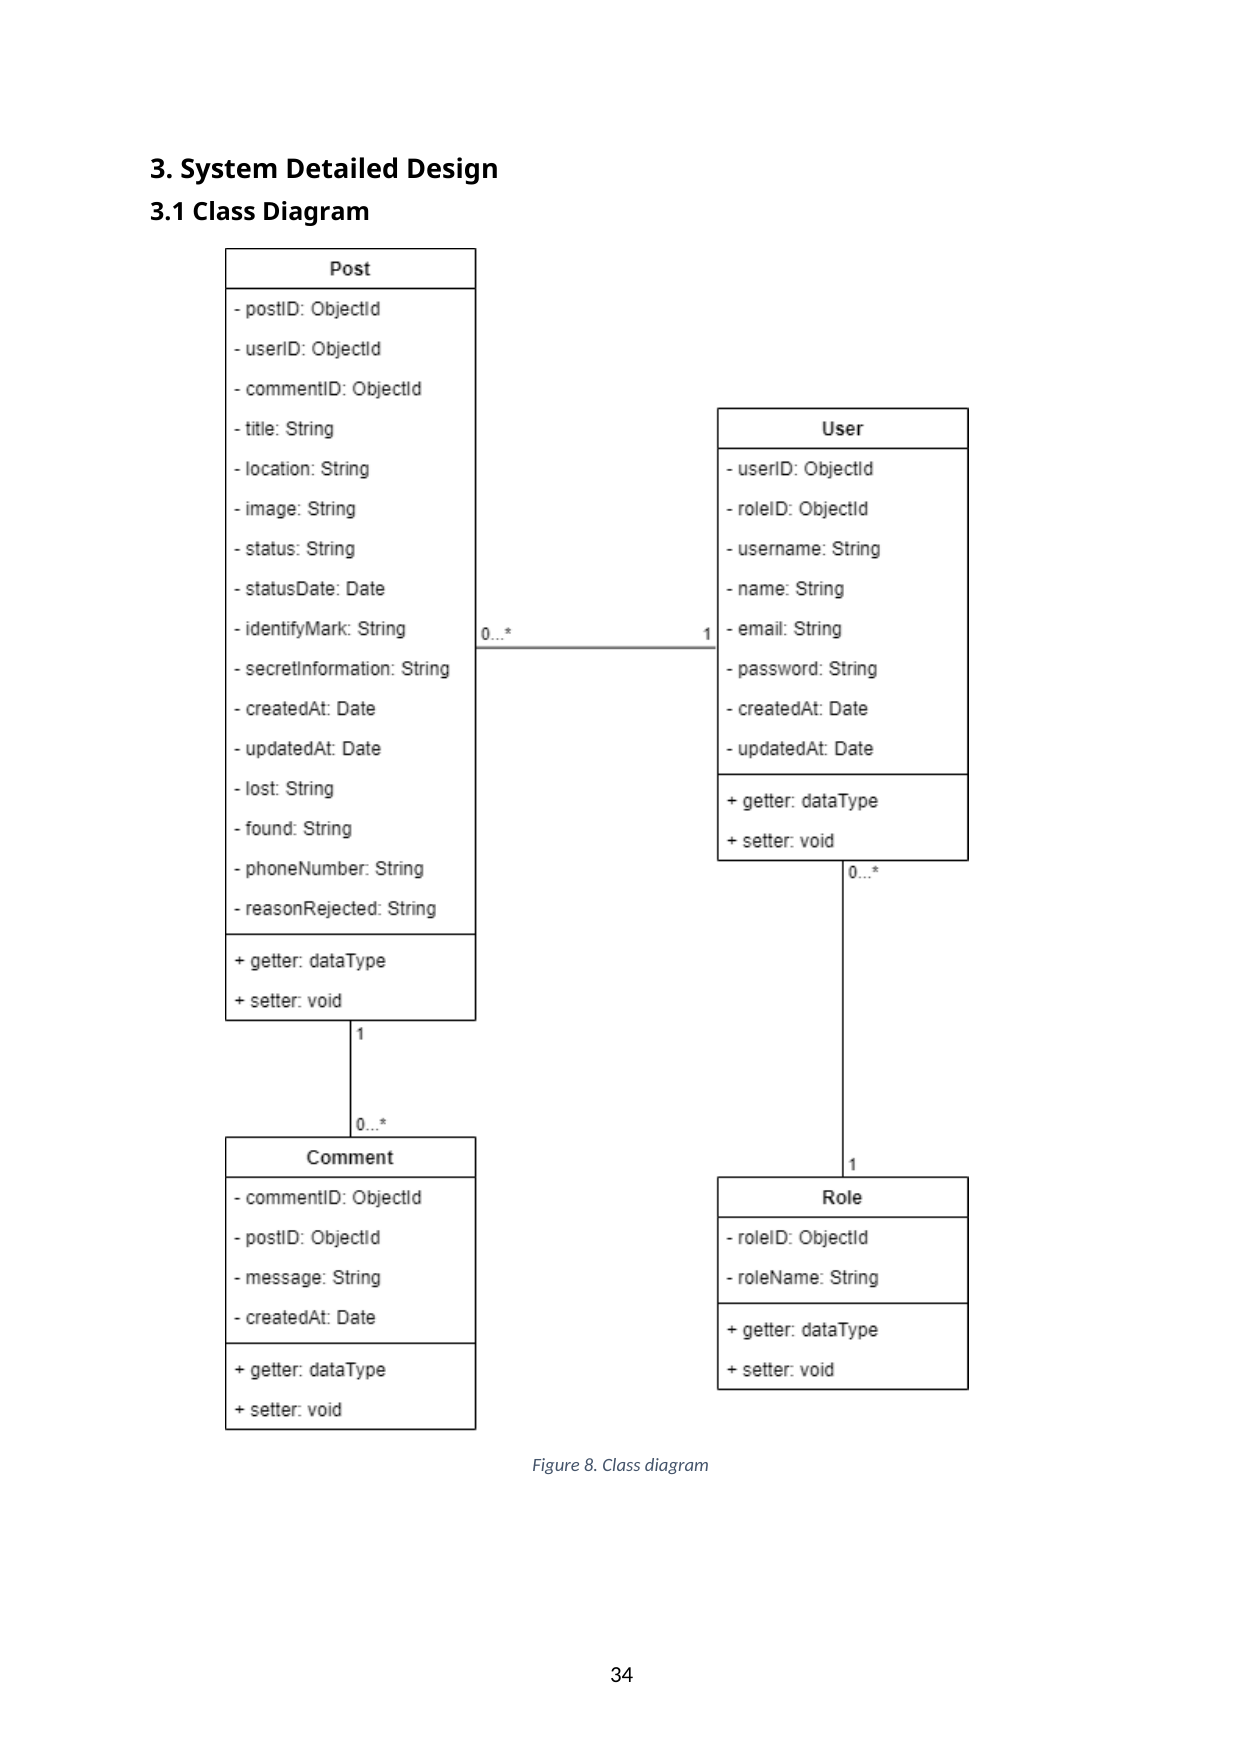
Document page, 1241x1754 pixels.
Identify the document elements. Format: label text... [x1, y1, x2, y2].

text Figure 8. Class diagram [150, 1453, 1093, 1476]
subtitle 3.1 Class Diagram [150, 194, 1093, 228]
subtitle 3. System Detailed Design [150, 150, 1093, 187]
picture [225, 248, 969, 1435]
